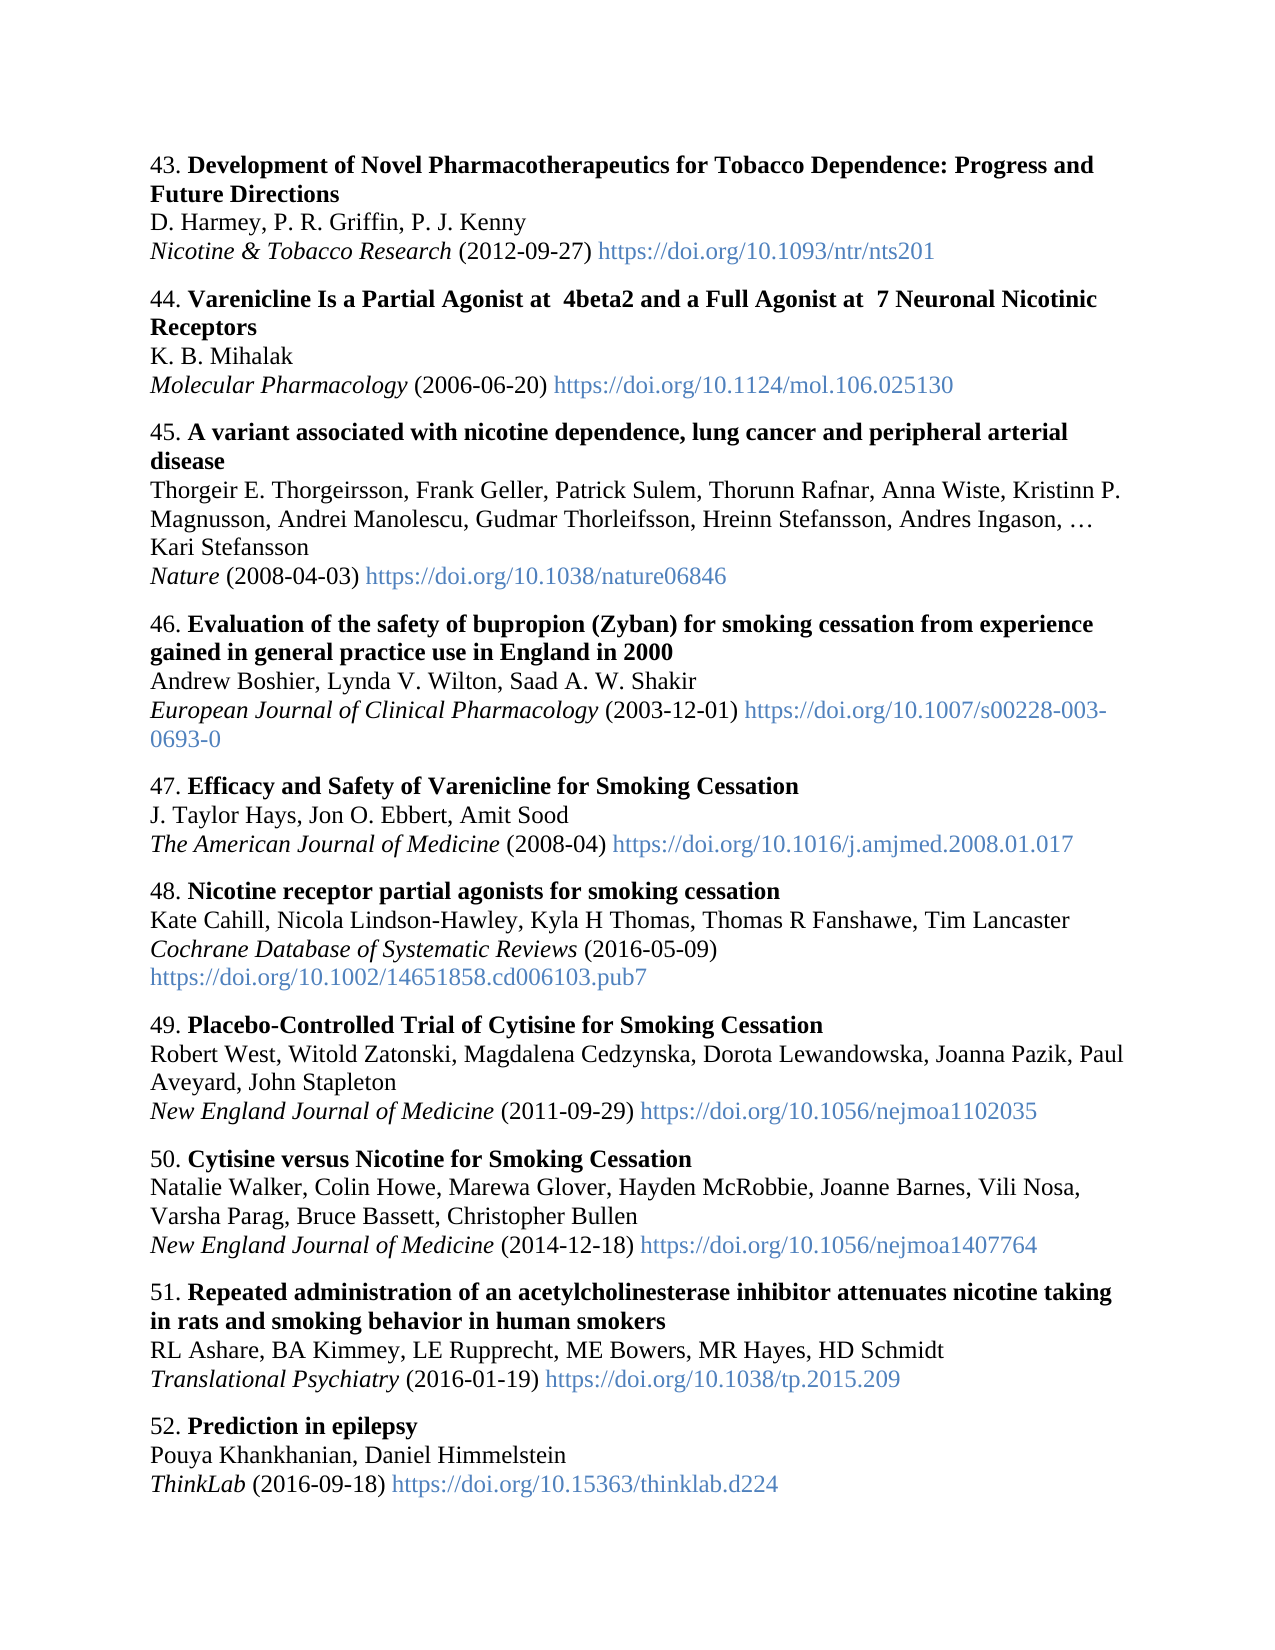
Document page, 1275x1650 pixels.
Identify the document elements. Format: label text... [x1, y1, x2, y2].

text 46. Evaluation of the safety of bupropion (Zyban) for smoking cessation from experience gained in general practice use in England in 2000 Andrew Boshier, Lynda V. Wilton, Saad A. W. Shakir European Journal of Clinical Pharmacology (2003-12-01) https://doi.org/10.1007/s00228-003-0693-0 [150, 609, 1125, 752]
text 51. Repeated administration of an acetylcholinesterase inhibitor attenuates nicotine taking in rats and smoking behavior in human smokers RL Ashare, BA Kimmey, LE Rupprecht, ME Bowers, MR Hayes, HD Schmidt Translational Psychiatry (2016-01-19) https://doi.org/10.1038/tp.2015.209 [150, 1277, 1125, 1392]
text 52. Prediction in epilepsy Pouya Khankhanian, Daniel Himmelstein ThinkLab (2016-09-18) https://doi.org/10.15363/thinklab.d224 [150, 1411, 1125, 1497]
text 49. Placebo-Controlled Trial of Cytisine for Smoking Cessation Robert West, Witold Zatonski, Magdalena Cedzynska, Dorota Lewandowska, Joanna Pazik, Paul Aveyard, John Stapleton New England Journal of Medicine (2011-09-29) https://doi.org/10.1056/nejmoa1102035 [150, 1010, 1125, 1125]
text 45. A variant associated with nicotine dependence, lung cancer and peripheral arterial disease Thorgeir E. Thorgeirsson, Frank Geller, Patrick Sulem, Thorunn Rafnar, Anna Wiste, Kristinn P. Magnusson, Andrei Manolescu, Gudmar Thorleifsson, Hreinn Stefansson, Andres Ingason, … Kari Stefansson Nature (2008-04-03) https://doi.org/10.1038/nature06846 [150, 417, 1125, 590]
text 43. Development of Novel Pharmacotherapeutics for Tobacco Dependence: Progress and Future Directions D. Harmey, P. R. Griffin, P. J. Kenny Nicotine & Tobacco Research (2012-09-27) https://doi.org/10.1093/ntr/nts201 [150, 150, 1125, 265]
text 50. Cytisine versus Nicotine for Smoking Cessation Natalie Walker, Colin Howe, Marewa Glover, Hayden McRobbie, Joanne Barnes, Vili Nosa, Varsha Parag, Bruce Bassett, Christopher Bullen New England Journal of Medicine (2014-12-18) https://doi.org/10.1056/nejmoa1407764 [150, 1144, 1125, 1259]
text 44. Varenicline Is a Partial Agonist at 4beta2 and a Full Agonist at 7 Neuronal Nicotinic Receptors K. B. Mihalak Molecular Pharmacology (2006-06-20) https://doi.org/10.1124/mol.106.025130 [150, 284, 1125, 399]
text 48. Nicotine receptor partial agonists for smoking cessation Kate Cahill, Nicola Lindson-Hawley, Kyla H Thomas, Thomas R Fanshawe, Tim Lancaster Cochrane Database of Systematic Reviews (2016-05-09) https://doi.org/10.1002/14651858.cd006103.pub7 [150, 876, 1125, 991]
text 47. Efficacy and Safety of Varenicline for Smoking Cessation J. Taylor Hays, Jon O. Ebbert, Amit Sood The American Journal of Medicine (2008-04) https://doi.org/10.1016/j.amjmed.2008.01.017 [150, 771, 1125, 857]
